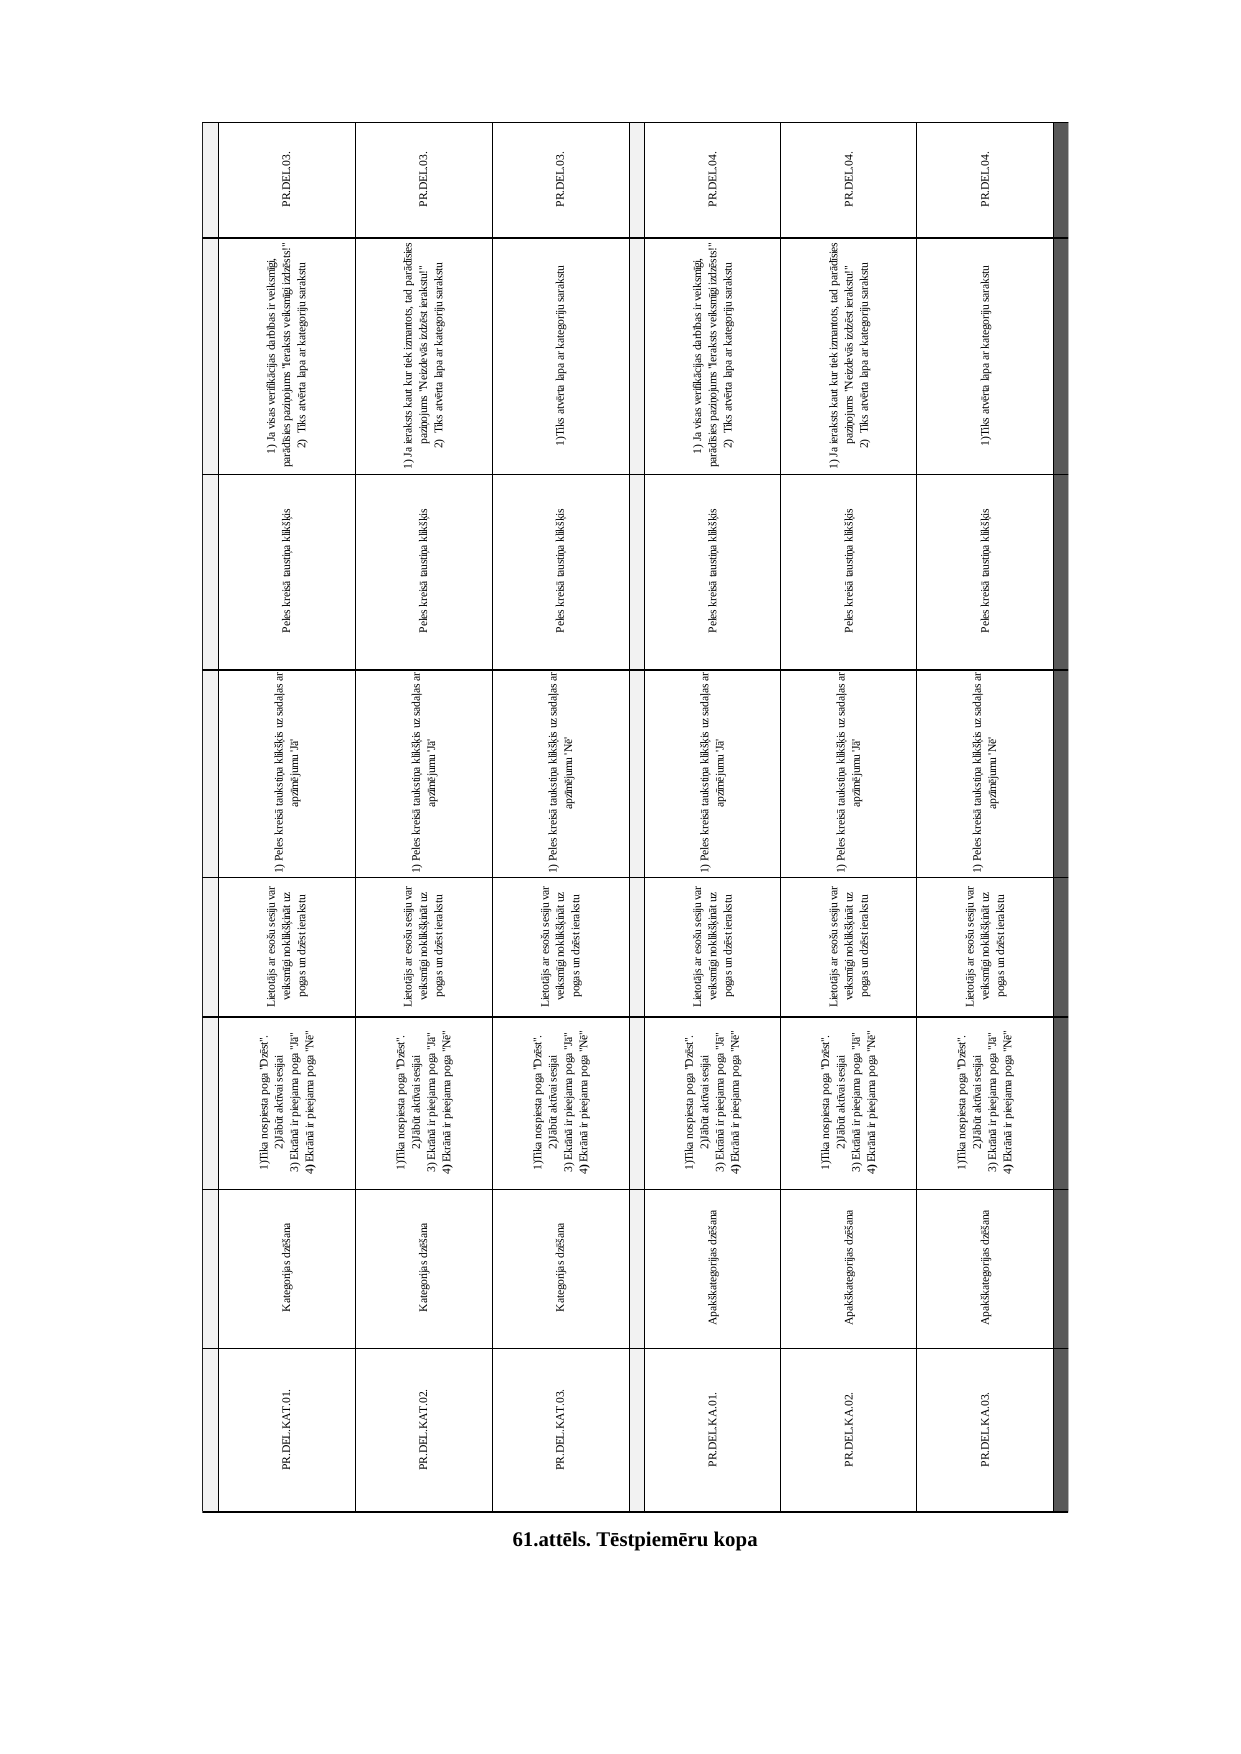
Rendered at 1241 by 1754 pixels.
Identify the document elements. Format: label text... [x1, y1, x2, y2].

text 61.attēls. Tēstpiemēru kopa [148, 1527, 1122, 1551]
